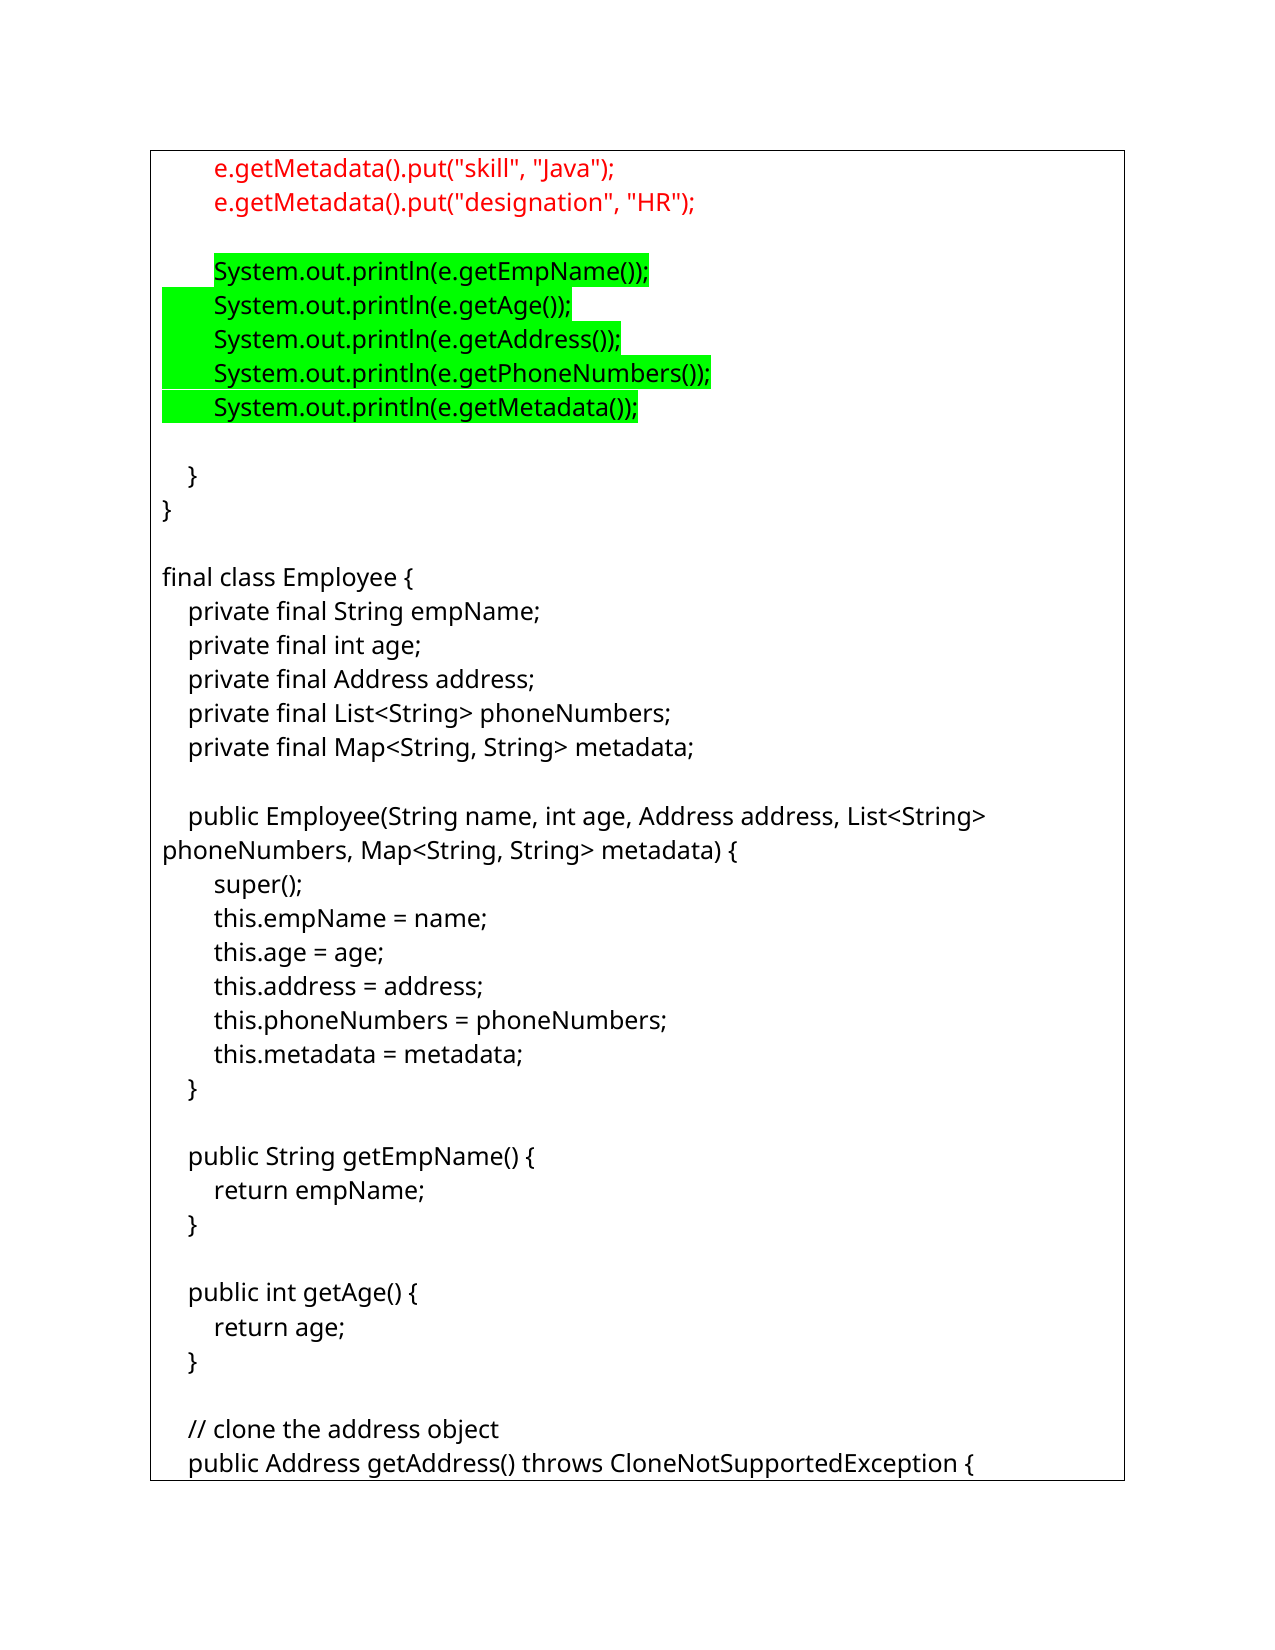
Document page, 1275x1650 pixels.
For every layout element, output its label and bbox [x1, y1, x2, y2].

table_header [151, 151, 1124, 1479]
